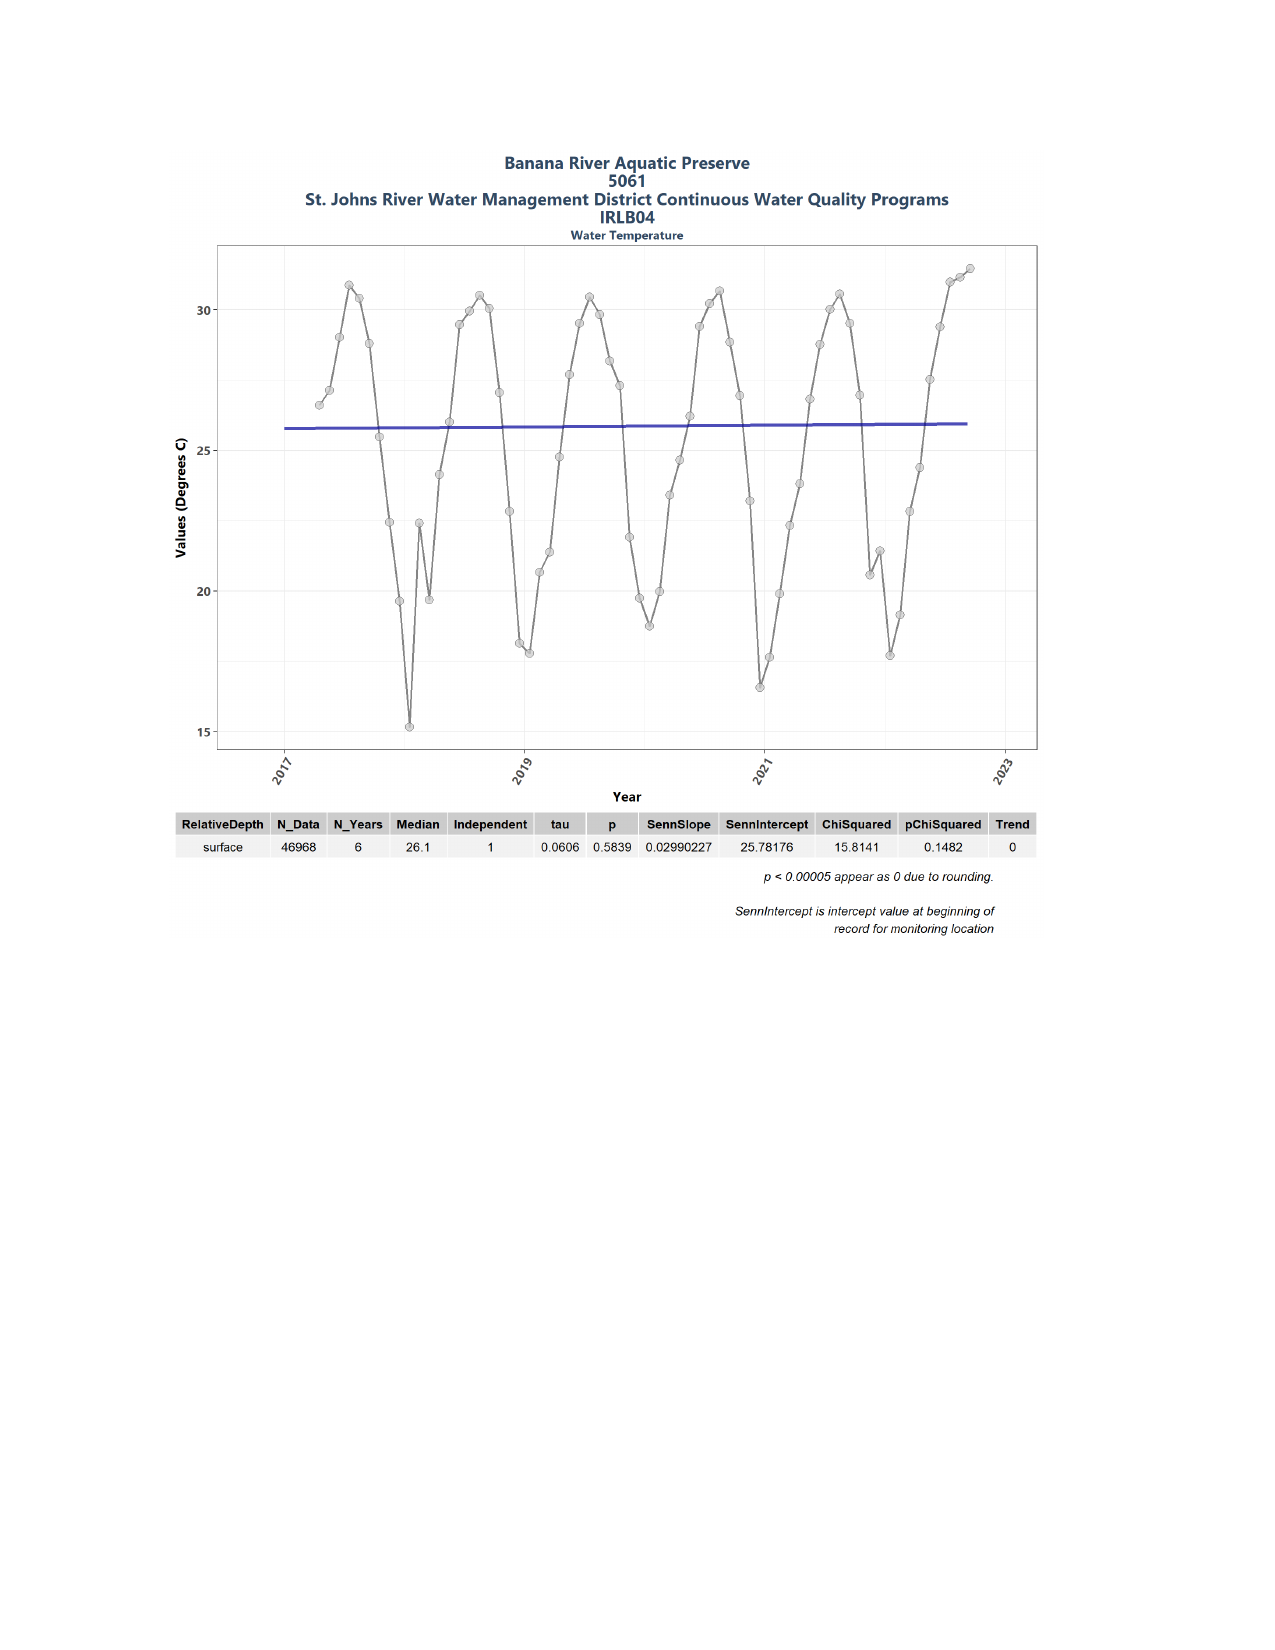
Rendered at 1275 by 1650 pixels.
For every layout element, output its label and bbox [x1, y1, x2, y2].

picture [168, 150, 1044, 938]
